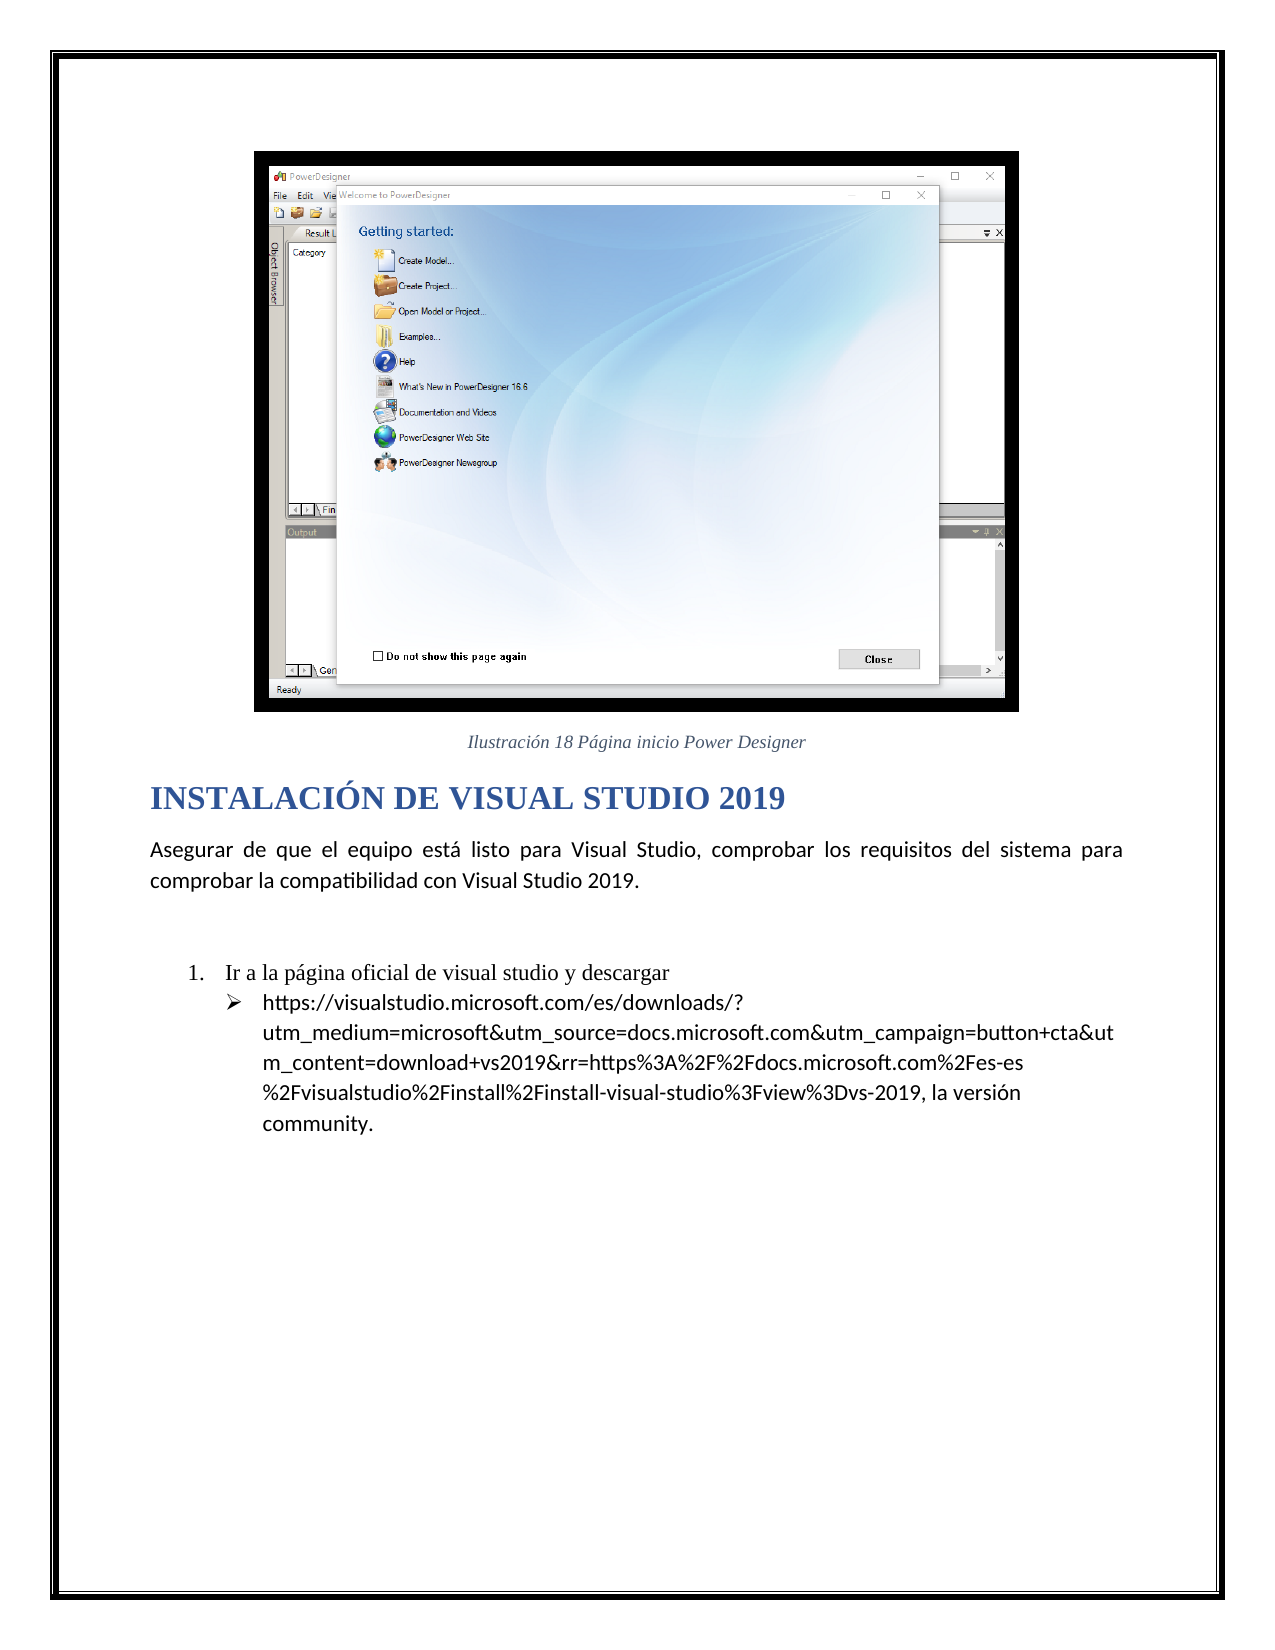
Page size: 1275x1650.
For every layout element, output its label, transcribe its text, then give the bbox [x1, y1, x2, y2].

subtitle INSTALACIÓN DE VISUAL STUDIO 2019 [150, 778, 1125, 816]
list https://visualstudio.microsoft.com/es/downloads/?utm_medium=microsoft&utm_source=docs.microsoft.com&utm_campaign=button+cta&utm_content=download+vs2019&rr=https%3A%2F%2Fdocs.microsoft.com%2Fes-es%2Fvisualstudio%2Finstall%2Finstall-visual-studio%3Fview%3Dvs-2019, la versión community. [225, 988, 1125, 1137]
text Asegurar de que el equipo está listo para Visual Studio, comprobar los requisitos del sistema para comprobar la compatibilidad con Visual Studio 2019. [150, 836, 1125, 894]
picture [269, 166, 1005, 698]
text Ilustración 18 Página inicio Power Designer [150, 731, 1125, 753]
list Ir a la página oficial de visual studio y descargar [187, 959, 1125, 986]
